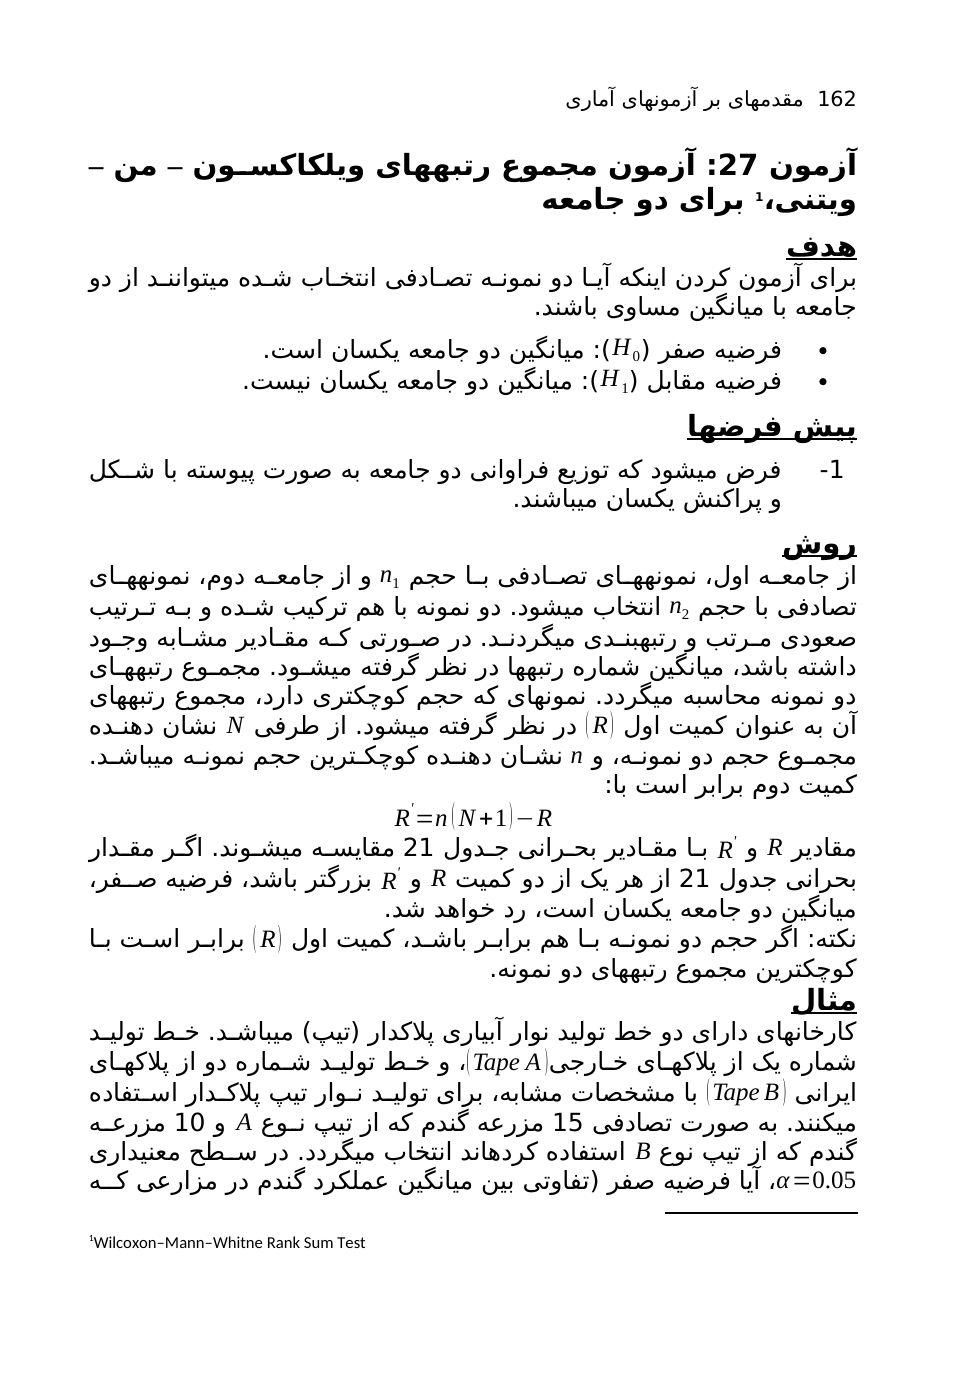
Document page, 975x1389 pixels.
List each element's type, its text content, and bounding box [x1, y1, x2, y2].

text هدف [89, 229, 857, 263]
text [89, 1017, 857, 1195]
text از جامعه اول، نمونه‏های تصادفی با حجم و از جامعه دوم، نمونه‏های تصادفی با حجم انتخاب می‏شود. دو نمونه با هم ترکیب شده و به ترتیب صعودی مرتب و رتبه‏بندی می‏گردند. در صورتی که مقادیر مشابه وجود داشته باشد، میانگین شماره رتبه‏ها در نظر گرفته می‏شود. مجموع رتبه‏های دو نمونه محاسبه می‏گردد. نمونه‏ای که حجم کوچکتری دارد، مجموع رتبه‏های آن به عنوان کمیت اول در نظر گرفته می‏شود. از طرفی نشان دهنده مجموع حجم دو نمونه، و نشان دهنده کوچکترین حجم نمونه می‏باشد. کمیت دوم برابر است با: [89, 560, 857, 799]
list فرض می‏شود که توزیع فراوانی دو جامعه به صورت پیوسته با شکل و پراکنش یکسان می‏باشند. [89, 455, 819, 514]
text مقادیر و با مقادیر بحرانی جدول 21 مقایسه می‏شوند. اگر مقدار بحرانی جدول 21 از هر یک از دو کمیت و بزرگتر باشد، فرضیه صفر، میانگین دو جامعه یکسان است، رد خواهد شد. [89, 832, 857, 923]
text پیش فرض‏ها [89, 409, 857, 443]
text مثال [89, 983, 857, 1017]
subtitle آزمون 27: آزمون مجموع رتبه‏های ویلکاکسون – من – ویتنی، برای دو جامعه [89, 148, 857, 216]
text نکته: اگر حجم دو نمونه با هم برابر باشد، کمیت اول برابر است با کوچکترین مجموع رتبه‏های دو نمونه. [89, 923, 857, 983]
text روش [89, 526, 857, 560]
list فرضیه مقابل (): میانگین دو جامعه یکسان نیست. [89, 365, 819, 396]
text برای آزمون کردن اینکه آیا دو نمونه تصادفی انتخاب شده می‏توانند از دو جامعه با میانگین مساوی باشند. [89, 263, 857, 321]
list فرضیه صفر (): میانگین دو جامعه یکسان است. [89, 334, 819, 365]
